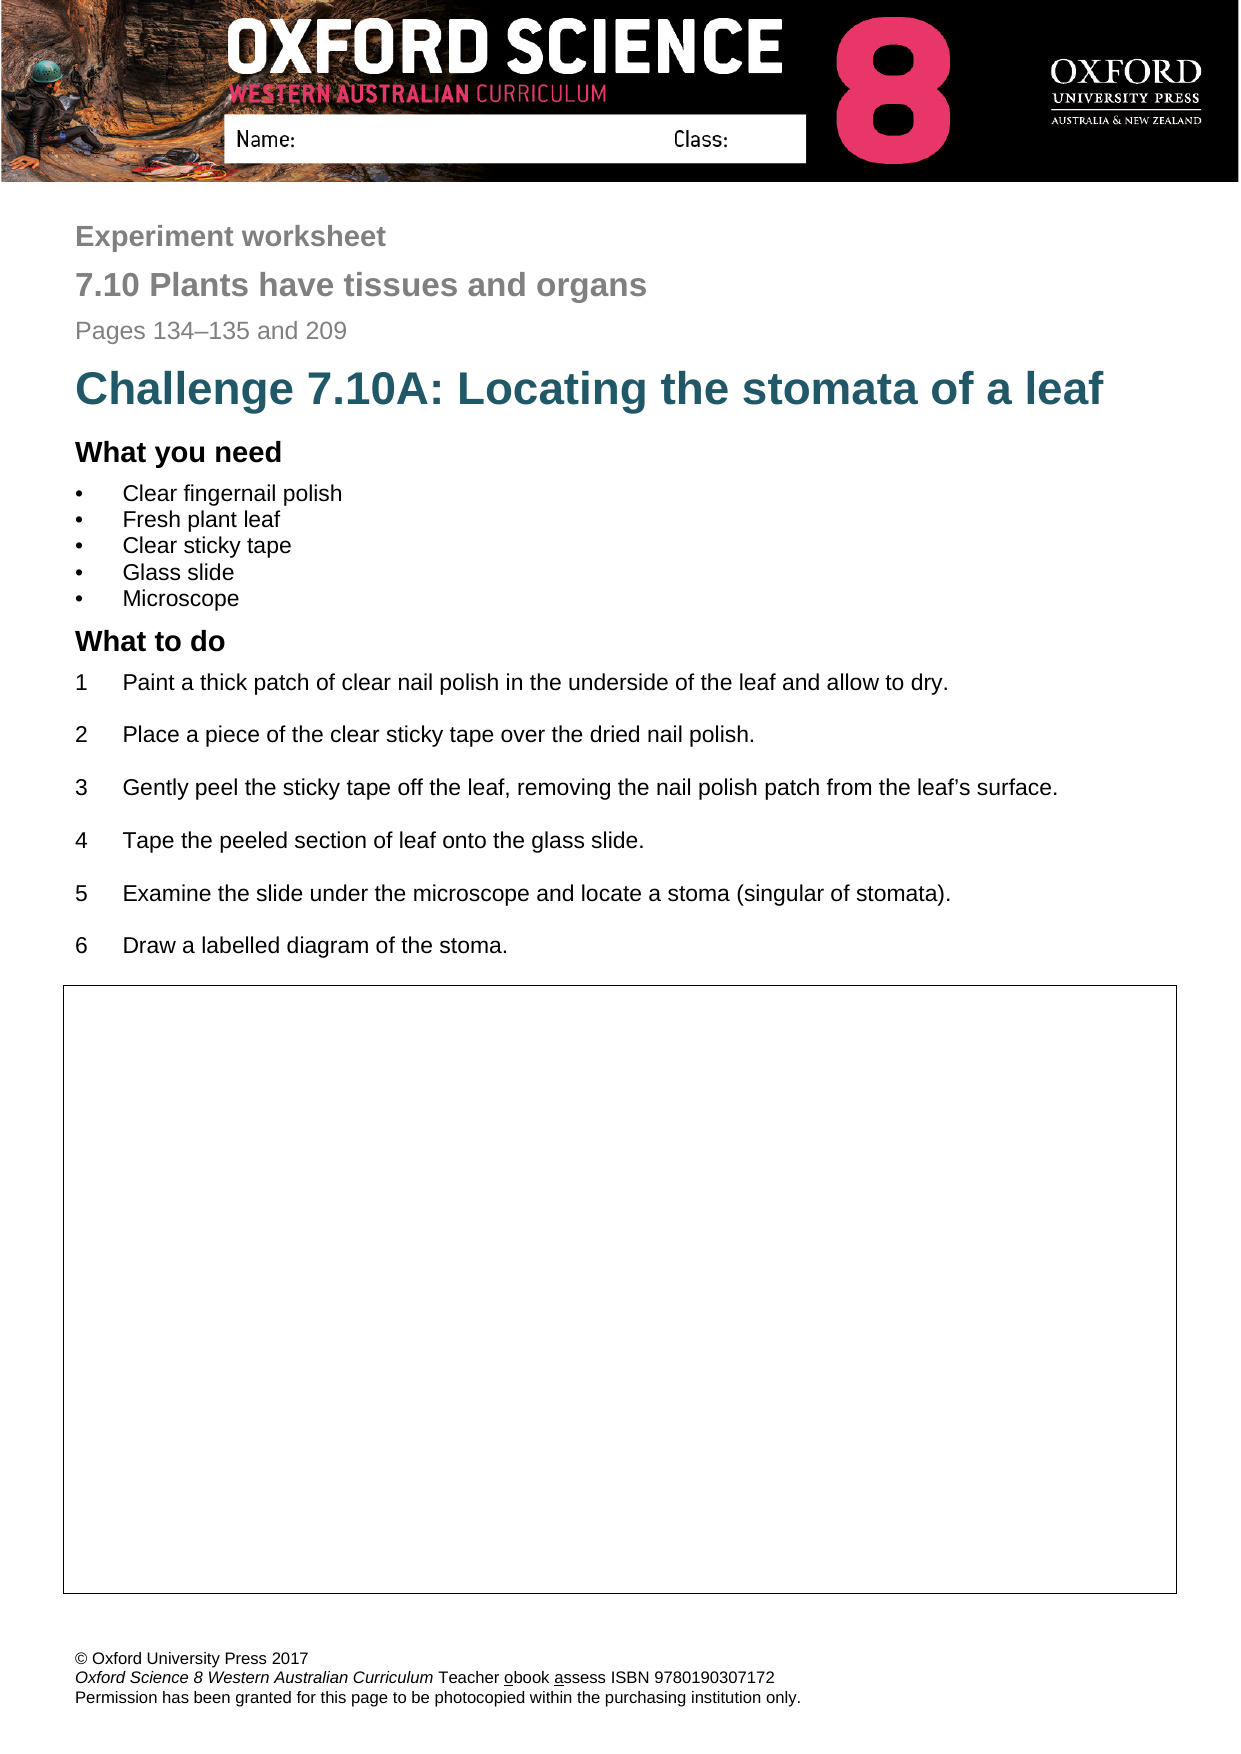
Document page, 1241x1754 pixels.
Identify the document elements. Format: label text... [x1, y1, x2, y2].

text 7.10 Plants have tissues and organs [75, 265, 1165, 304]
table_header [64, 986, 1176, 1593]
list • Clear fingernail polish [75, 479, 1165, 506]
list • Glass slide [75, 559, 1165, 585]
text What to do [75, 624, 1165, 657]
list 2 Place a piece of the clear sticky tape over the dried nail polish. [75, 721, 1165, 748]
list 5 Examine the slide under the microscope and locate a stoma (singular of stomata). [75, 879, 1165, 906]
list 3 Gently peel the sticky tape off the leaf, removing the nail polish patch from the leaf’s surface. [75, 774, 1165, 800]
list 1 Paint a thick patch of clear nail polish in the underside of the leaf and allow to dry. [75, 669, 1165, 695]
text Experiment worksheet [75, 219, 1165, 253]
list 6 Draw a labelled diagram of the stoma. [75, 932, 1165, 958]
text Challenge 7.10A: Locating the stomata of a leaf [75, 362, 1165, 414]
list • Microscope [75, 585, 1165, 611]
text What you need [75, 435, 1165, 468]
picture [0, 0, 1238, 182]
list • Clear sticky tape [75, 532, 1165, 559]
list • Fresh plant leaf [75, 506, 1165, 532]
text Pages 134–135 and 209 [75, 316, 1165, 345]
list 4 Tape the peeled section of leaf onto the glass slide. [75, 827, 1165, 853]
